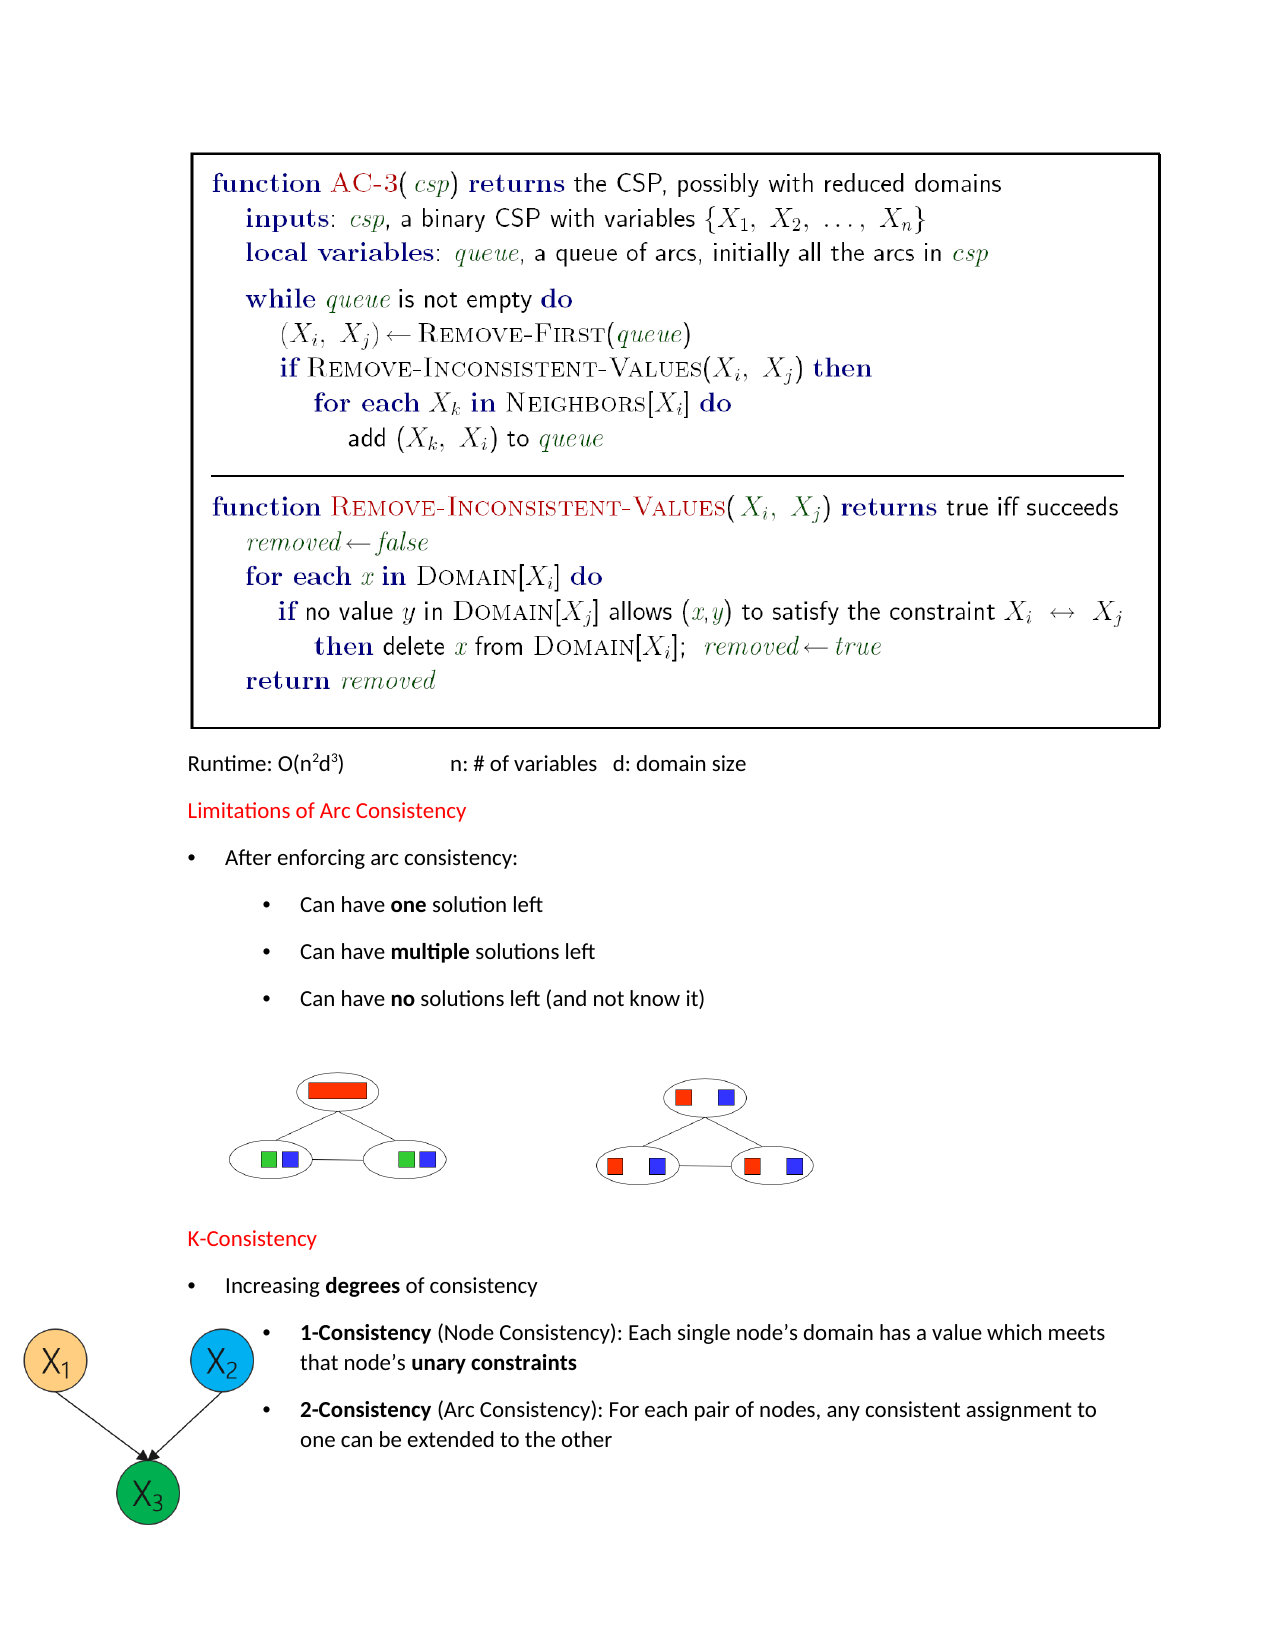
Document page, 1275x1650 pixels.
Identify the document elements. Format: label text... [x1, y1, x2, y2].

list After enforcing arc consistency: [187, 843, 1125, 871]
text Runtime: O(n2d3) n: # of variables d: domain size [187, 749, 1125, 777]
list Can have no solutions left (and not know it) [262, 984, 1125, 1012]
list Can have multiple solutions left [262, 937, 1125, 965]
list Can have one solution left [262, 890, 1125, 918]
picture [187, 1030, 876, 1206]
picture [187, 150, 1163, 731]
text Limitations of Arc Consistency [187, 796, 1125, 824]
list 2-Consistency (Arc Consistency): For each pair of nodes, any consistent assignment to one can be extended to the other [262, 1395, 1125, 1453]
picture [22, 1327, 255, 1526]
list 1-Consistency (Node Consistency): Each single node’s domain has a value which meets that node’s unary constraints [262, 1318, 1125, 1376]
text K-Consistency [187, 1224, 1125, 1252]
list Increasing degrees of consistency [187, 1271, 1125, 1299]
